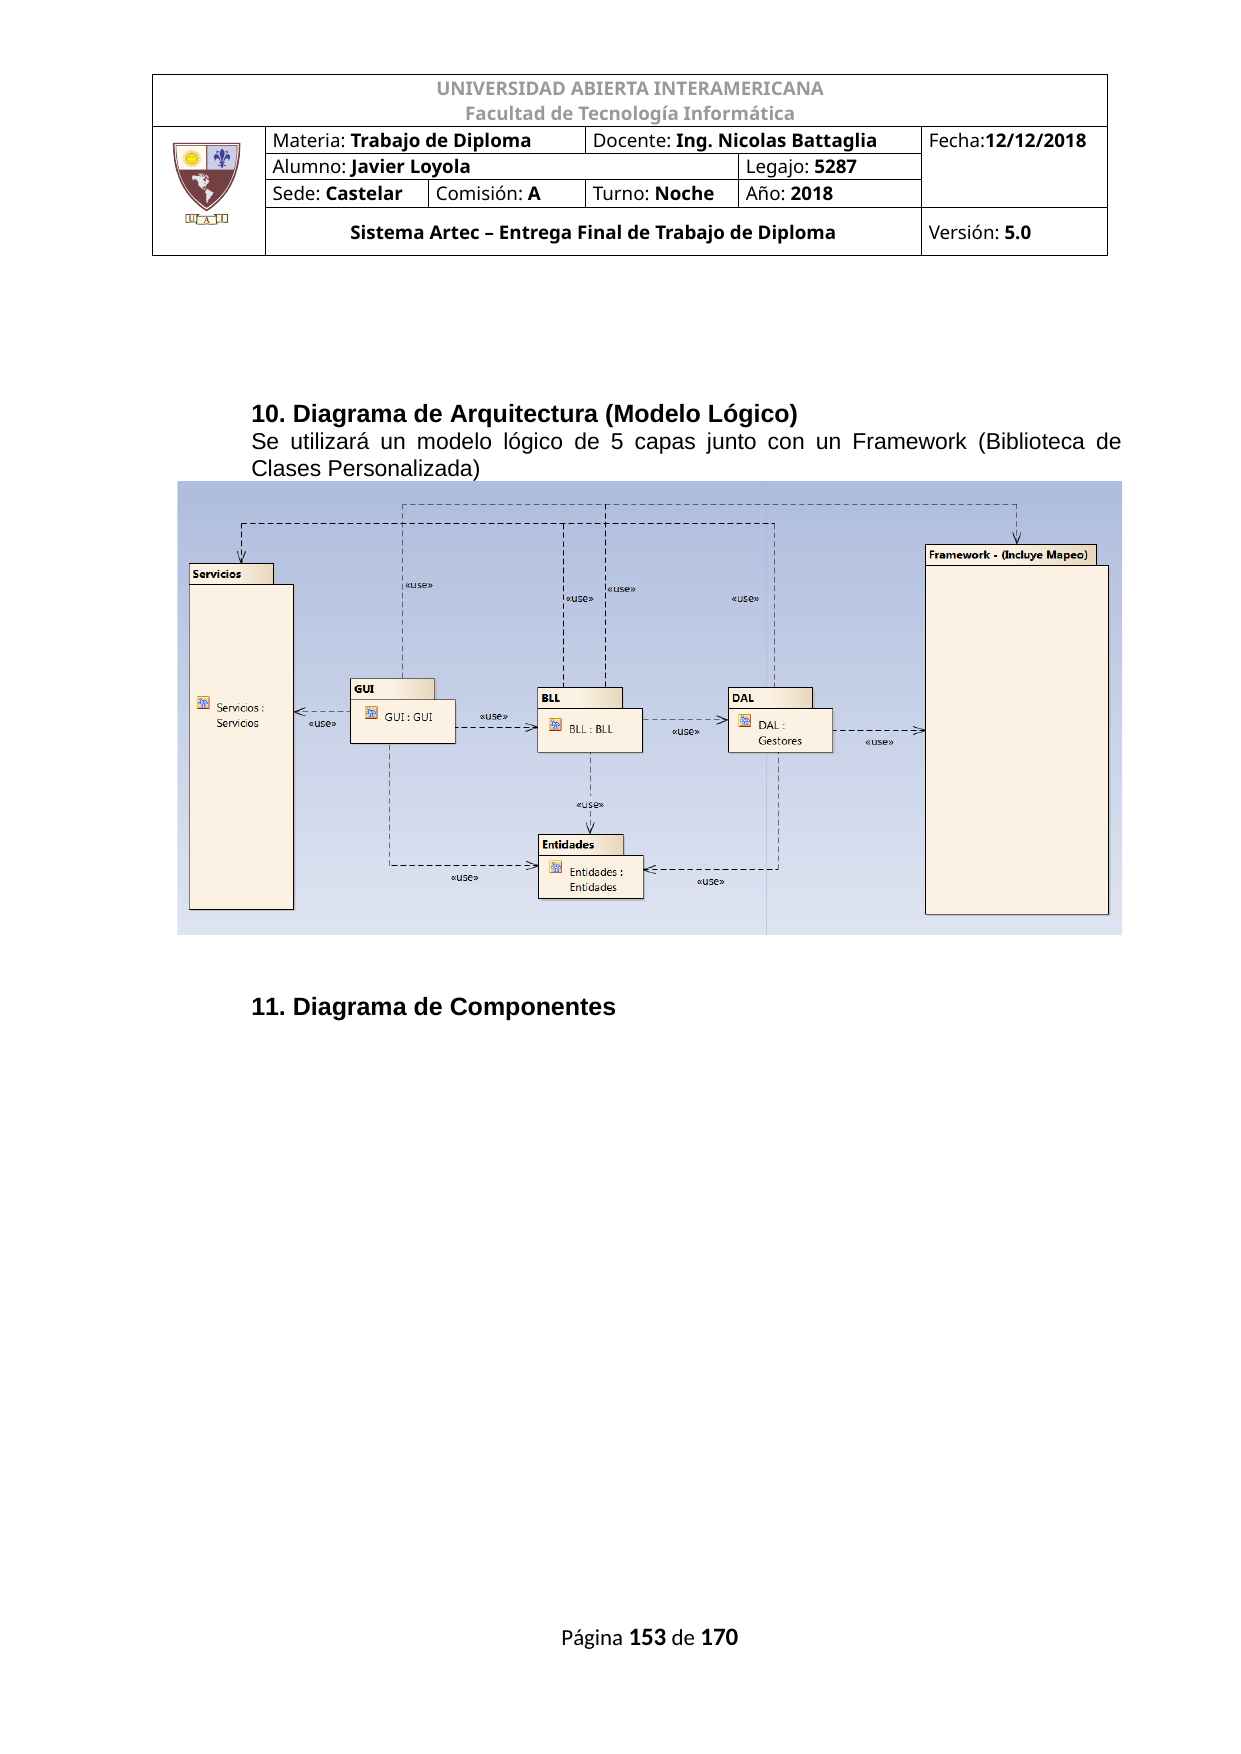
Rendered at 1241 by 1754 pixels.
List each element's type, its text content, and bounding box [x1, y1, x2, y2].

picture [157, 136, 257, 228]
text 11. Diagrama de Componentes [177, 992, 1122, 1021]
picture [177, 481, 1123, 935]
text 10. Diagrama de Arquitectura (Modelo Lógico) [177, 399, 1122, 428]
text Se utilizará un modelo lógico de 5 capas junto con un Framework (Biblioteca de Clases Personalizada) [251, 428, 1122, 481]
